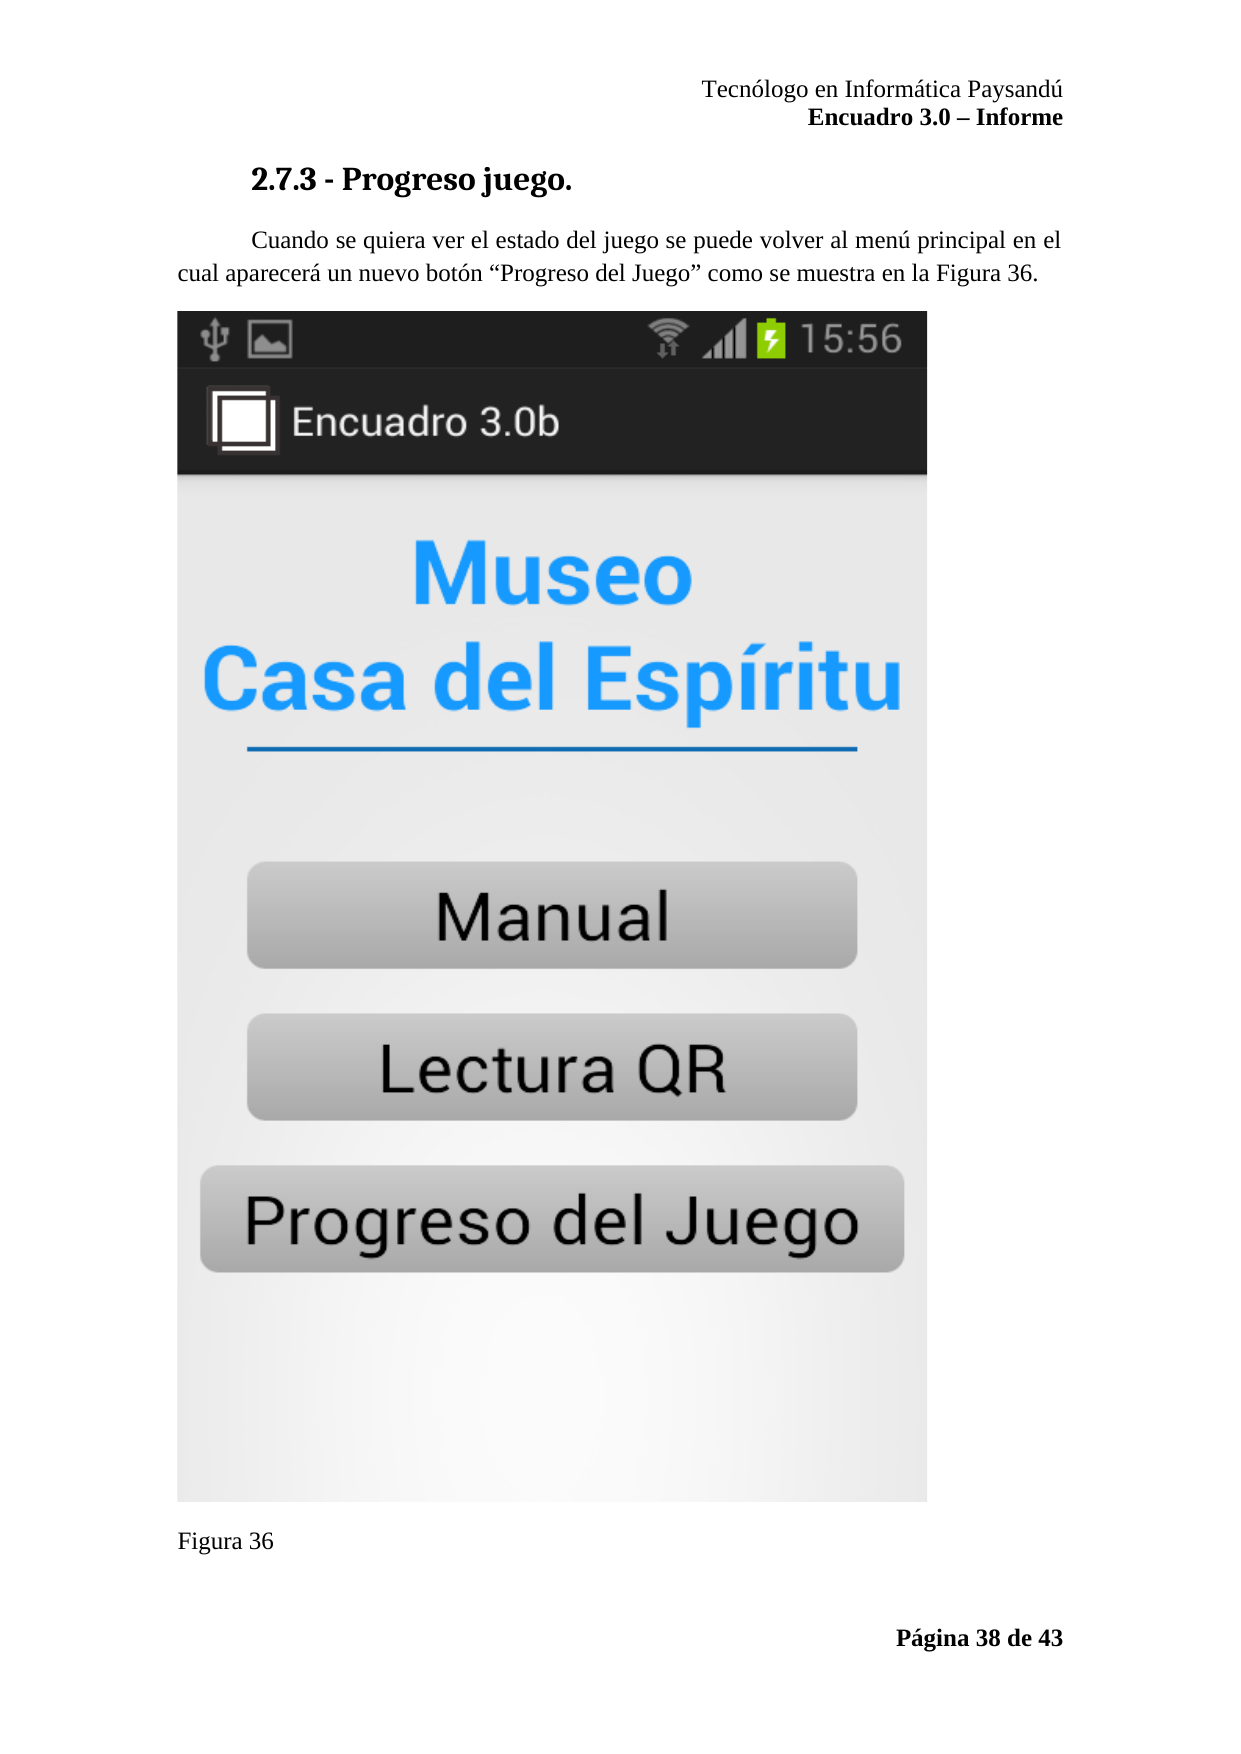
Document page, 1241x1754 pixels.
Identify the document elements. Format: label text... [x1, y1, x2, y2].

text Figura 36 [177, 1526, 1063, 1555]
text Cuando se quiera ver el estado del juego se puede volver al menú principal en el cual aparecerá un nuevo botón “Progreso del Juego” como se muestra en la Figura 36. [177, 225, 1063, 287]
picture [177, 311, 928, 1502]
subtitle 2.7.3 - Progreso juego. [177, 160, 1063, 198]
